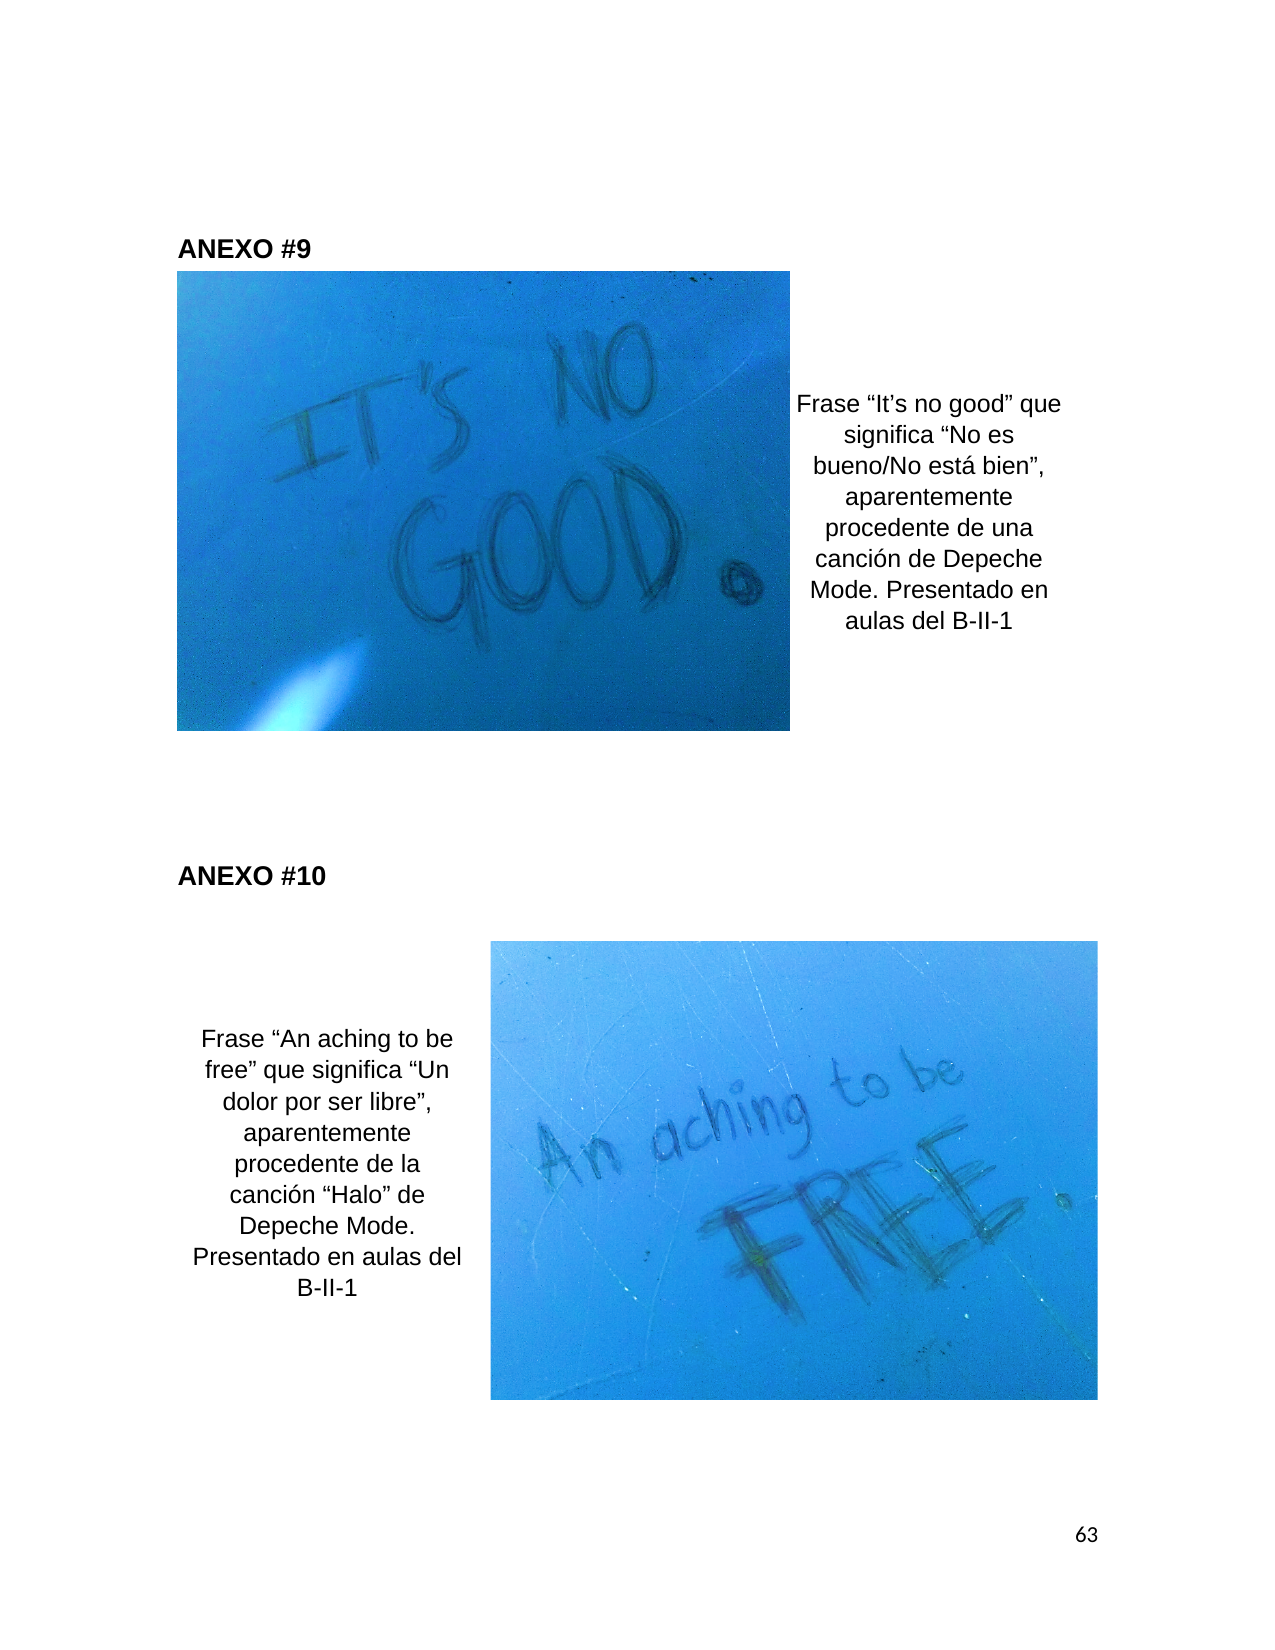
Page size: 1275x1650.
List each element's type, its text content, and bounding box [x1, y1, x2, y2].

subtitle ANEXO #10 [177, 860, 1098, 891]
picture [490, 941, 1098, 1400]
picture [177, 271, 790, 731]
subtitle ANEXO #9 [177, 233, 1098, 264]
